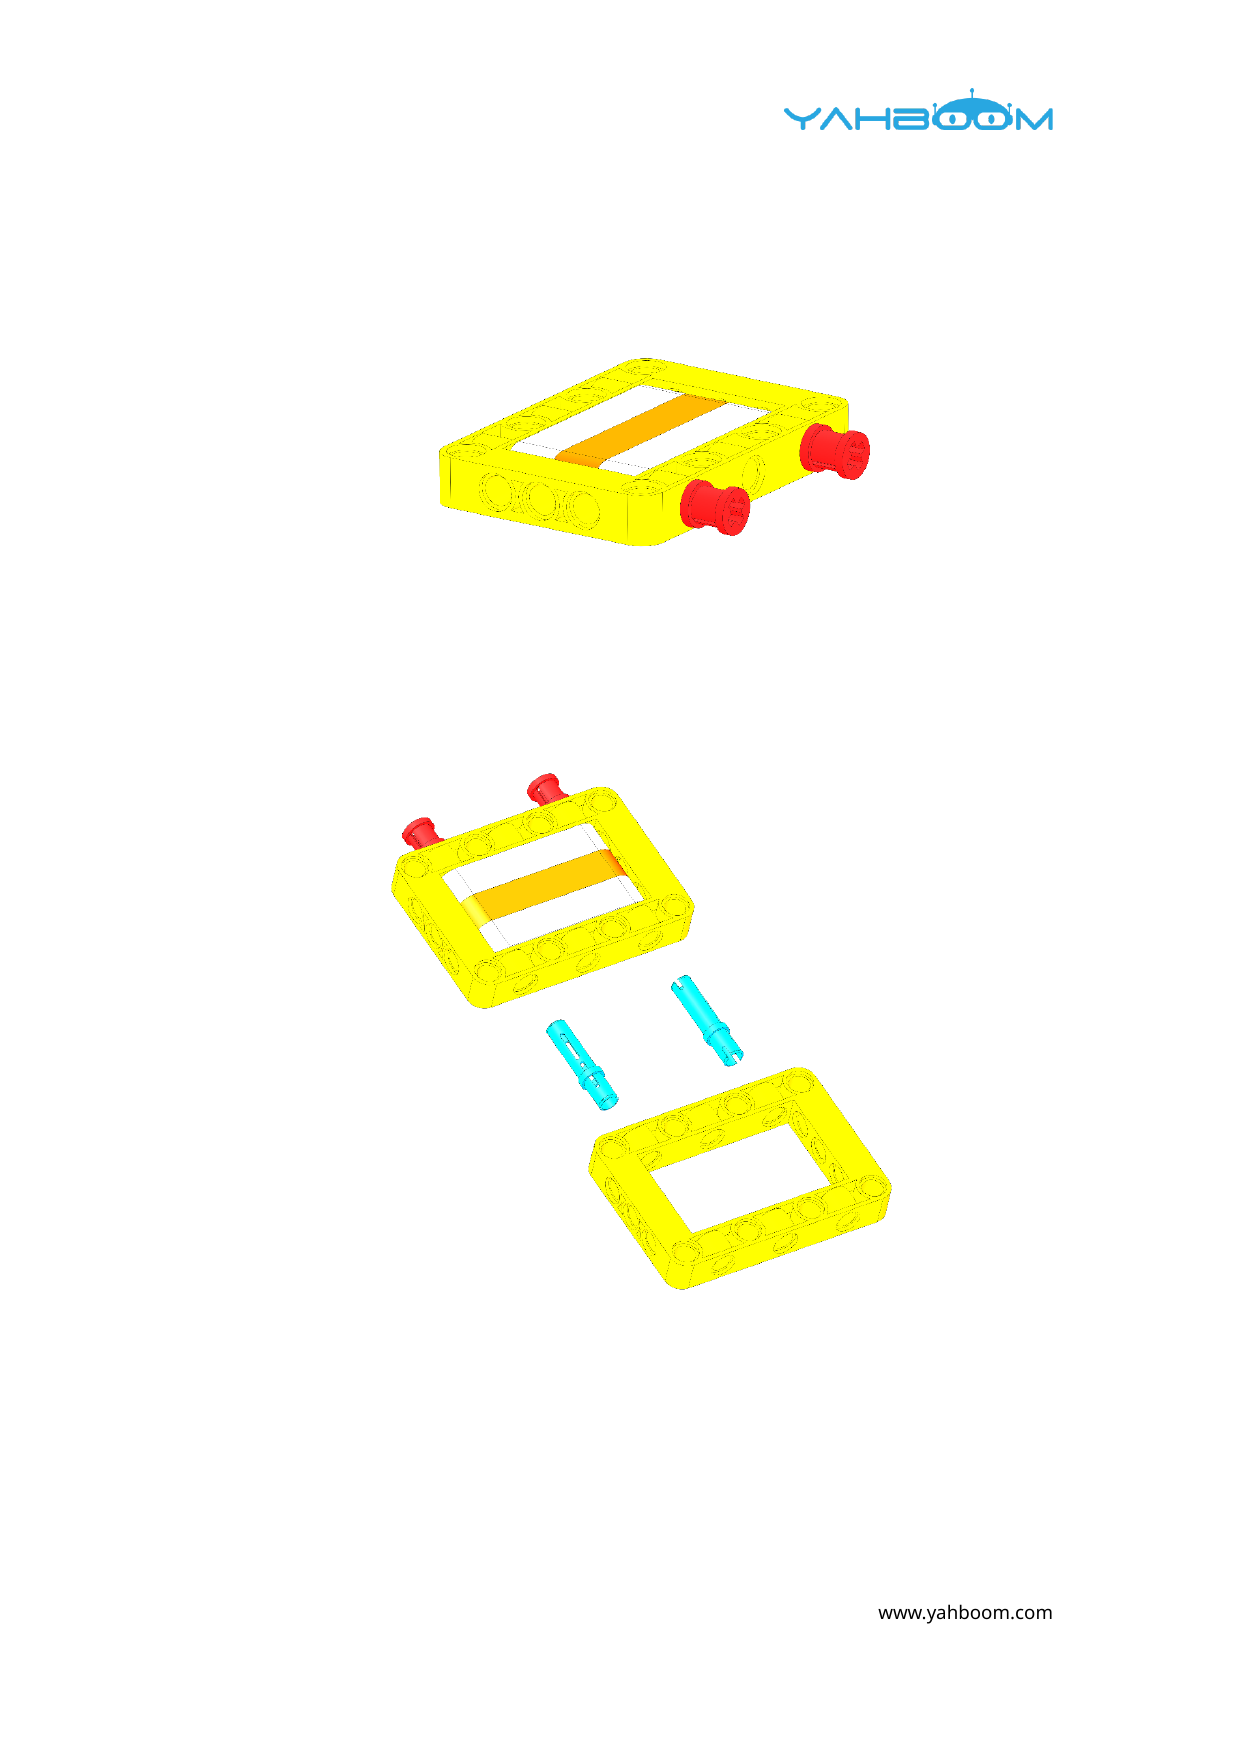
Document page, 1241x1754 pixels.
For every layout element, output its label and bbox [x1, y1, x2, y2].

picture [187, 744, 1053, 1305]
picture [187, 159, 1053, 720]
picture [784, 88, 1053, 130]
